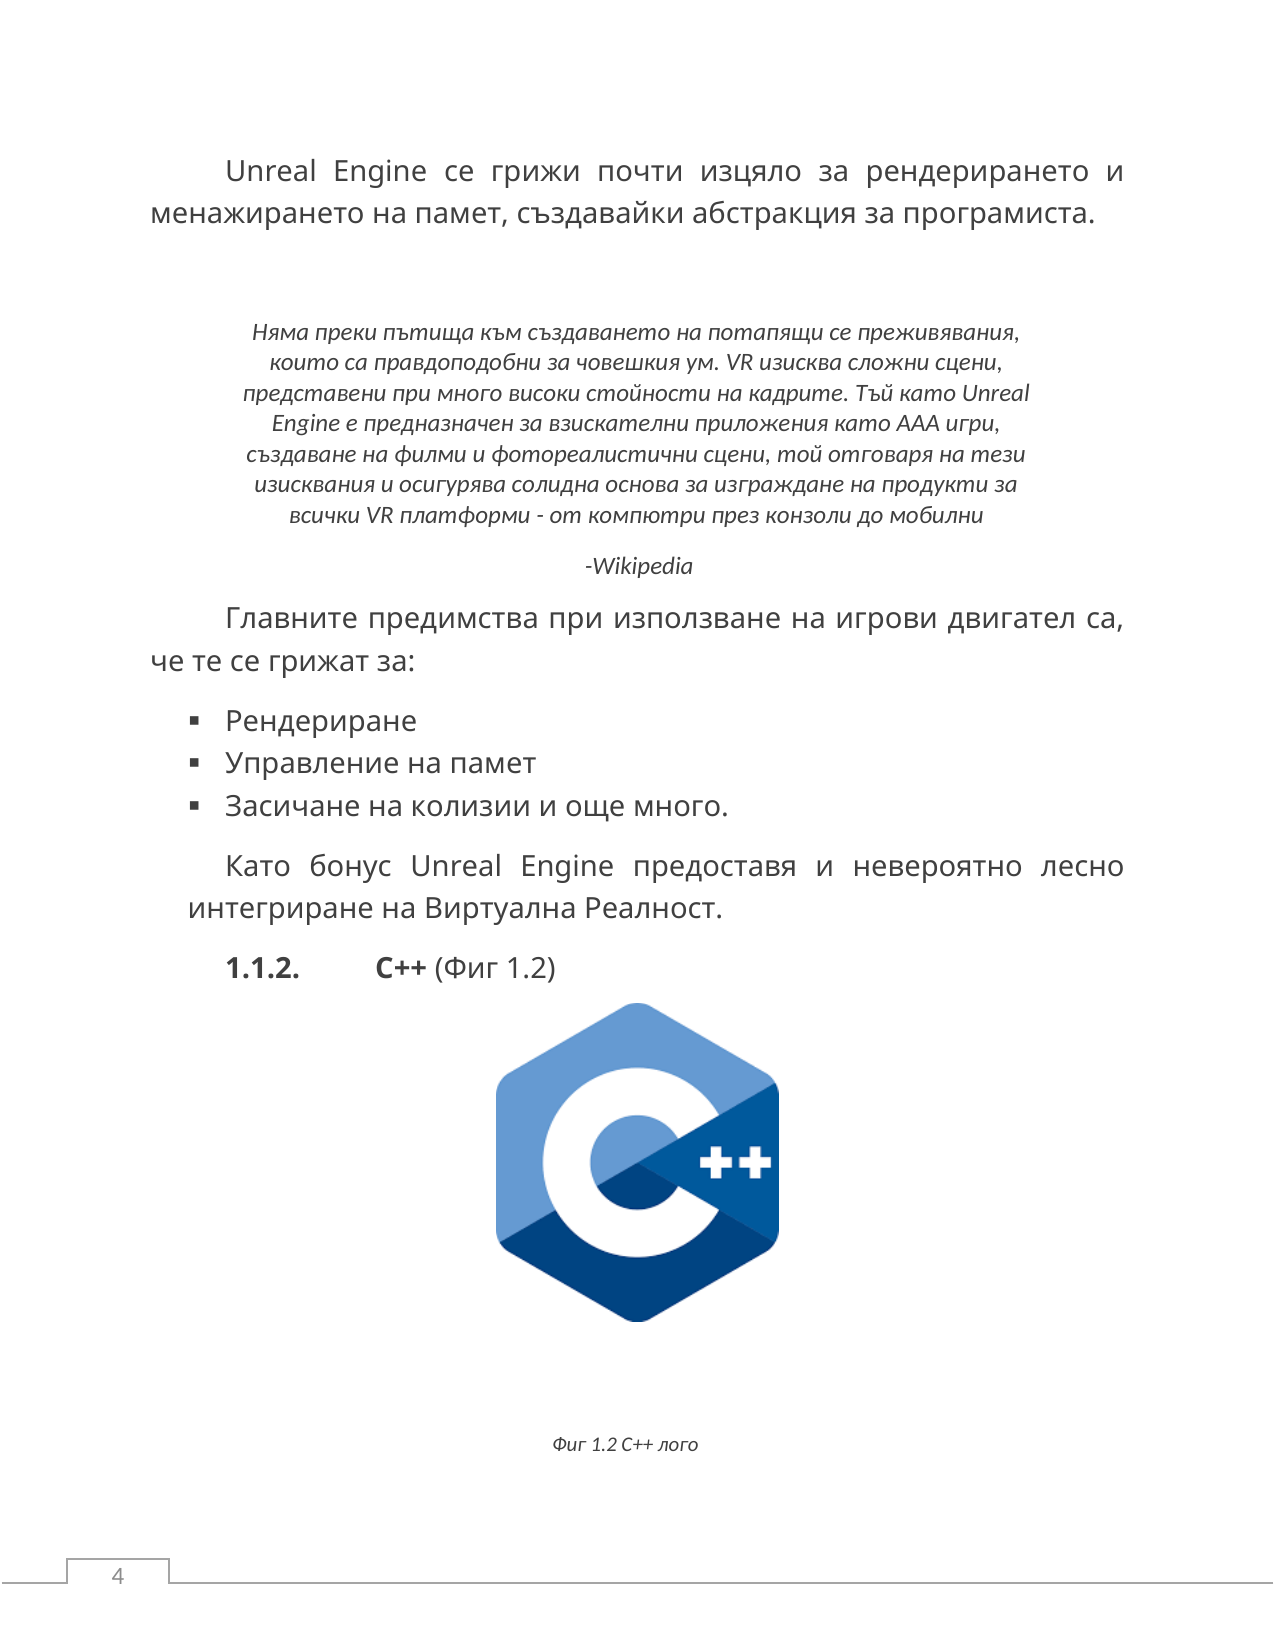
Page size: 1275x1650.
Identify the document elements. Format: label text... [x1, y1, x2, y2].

list C++ (Фиг 1.2) [225, 947, 1125, 987]
list Засичане на колизии и още много. [187, 786, 1125, 825]
list Рендериране [187, 700, 1125, 739]
picture [496, 1003, 779, 1322]
text Няма преки пътища към създаването на потапящи се преживявания, които са правдоподобни за човешкия ум. VR изисква сложни сцени, представени при много високи стойности на кадрите. Тъй като Unreal Engine е предназначен за взискателни приложения като AAA игри, създаване на филми и фотореалистични сцени, той отговаря на тези изисквания и осигурява солидна основа за изграждане на продукти за всички VR платформи - от компютри през конзоли до мобилни [240, 316, 1035, 529]
text Главните предимства при използване на игрови двигател са, че те се грижат за: [150, 598, 1125, 680]
list Управление на памет [187, 743, 1125, 782]
text -Wikipedia [240, 550, 1035, 581]
text Като бонус Unreal Engine предоставя и невероятно лесно интегриране на Виртуална Реалност. [187, 845, 1125, 927]
text Unreal Engine се грижи почти изцяло за рендерирането и менажирането на памет, създавайки абстракция за програмиста. [150, 150, 1125, 232]
